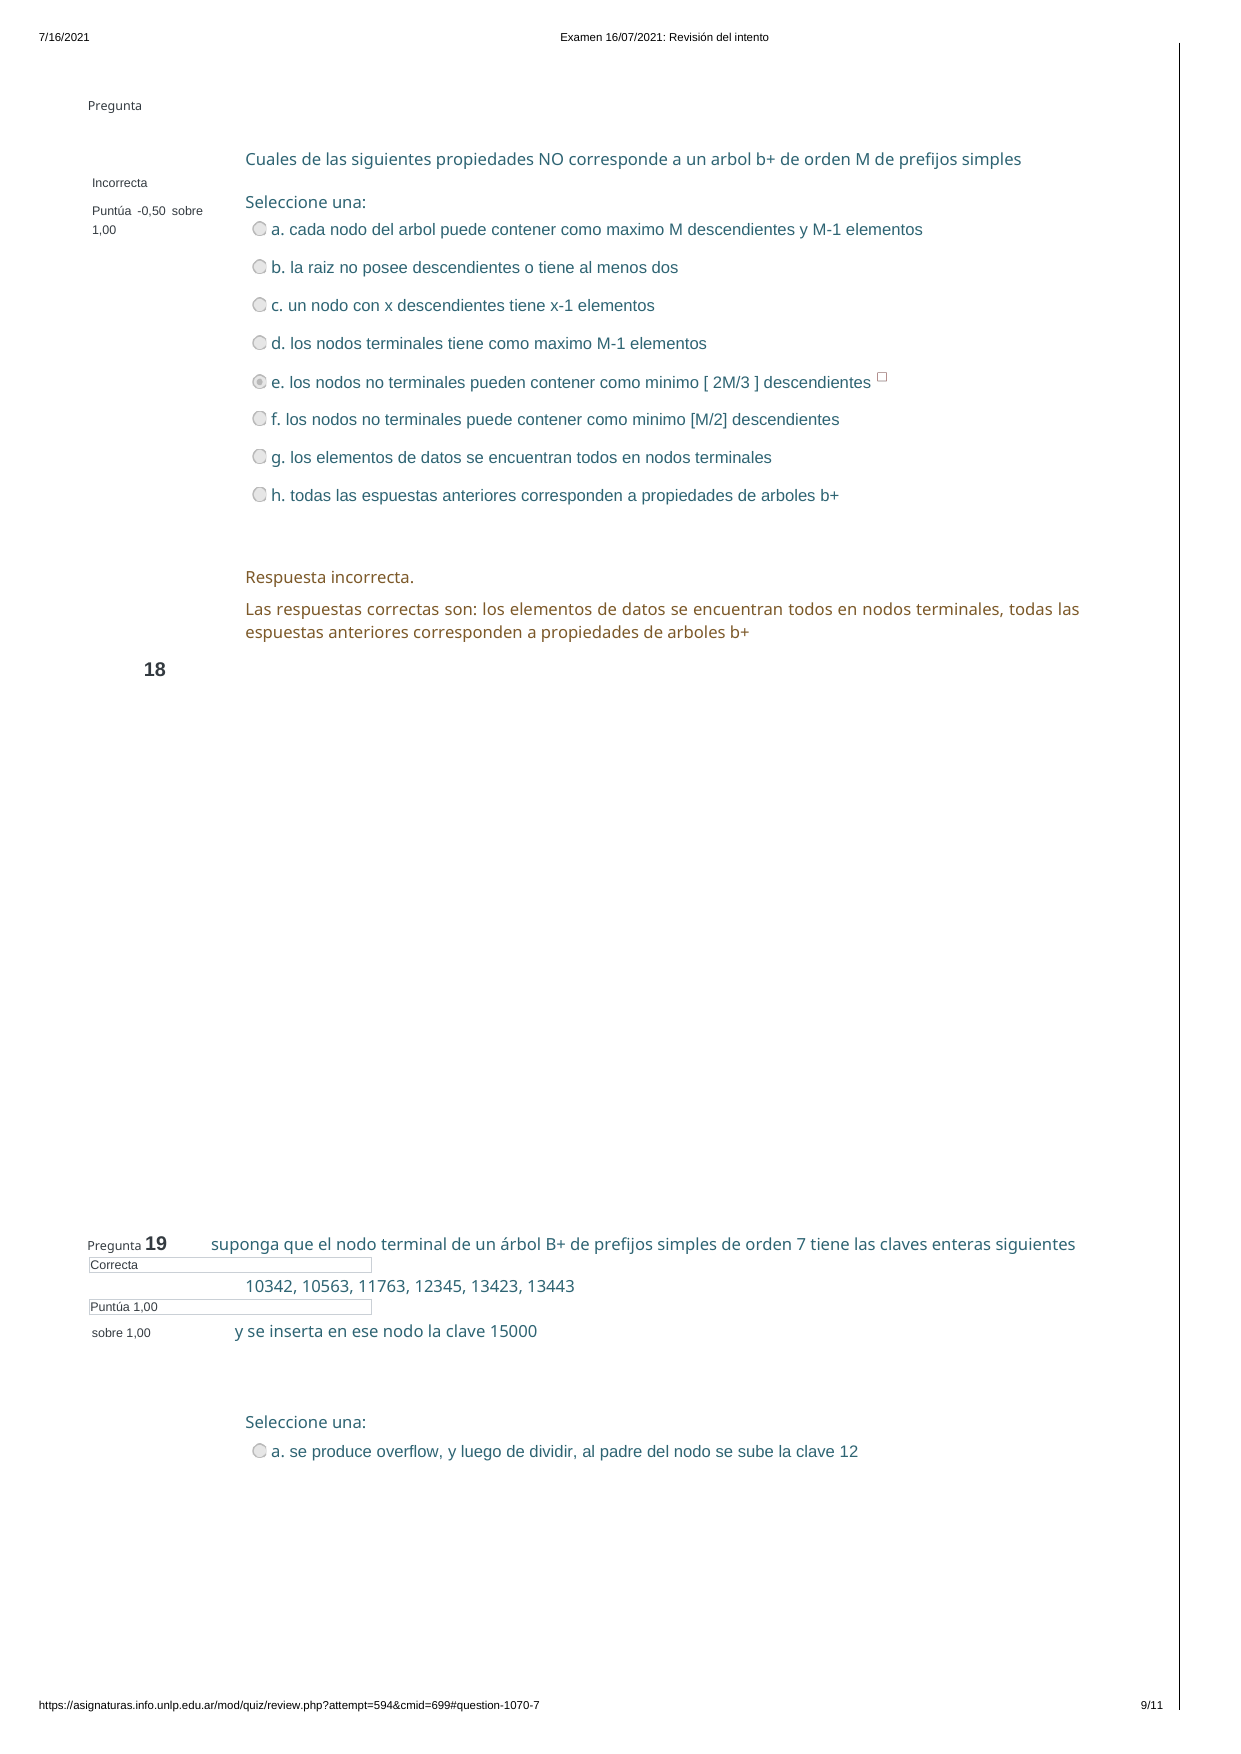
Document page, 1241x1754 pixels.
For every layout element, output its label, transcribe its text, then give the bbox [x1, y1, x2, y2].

picture [252, 487, 267, 502]
picture [252, 335, 267, 350]
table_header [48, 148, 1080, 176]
text Puntúa 1,00 [90, 1300, 371, 1314]
text Correcta [90, 1258, 371, 1272]
picture [252, 374, 267, 389]
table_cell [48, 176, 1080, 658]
subtitle 18 [143, 658, 1098, 680]
picture [252, 449, 267, 464]
text Seleccione una: [245, 1411, 1098, 1433]
picture [252, 297, 267, 312]
text a. se produce overflow, y luego de dividir, al padre del nodo se sube la clave 12 [252, 1440, 1098, 1468]
picture [252, 1443, 267, 1458]
picture [252, 259, 267, 274]
picture [252, 411, 267, 426]
text sobre 1,00 y se inserta en ese nodo la clave 15000 [48, 1319, 1098, 1342]
text Pregunta 19 suponga que el nodo terminal de un árbol B+ de prefijos simples de orden 7 tiene las claves enteras siguientes [48, 1231, 1098, 1255]
text 10342, 10563, 11763, 12345, 13423, 13443 [245, 1274, 1098, 1297]
picture [252, 221, 267, 236]
picture [875, 369, 902, 384]
